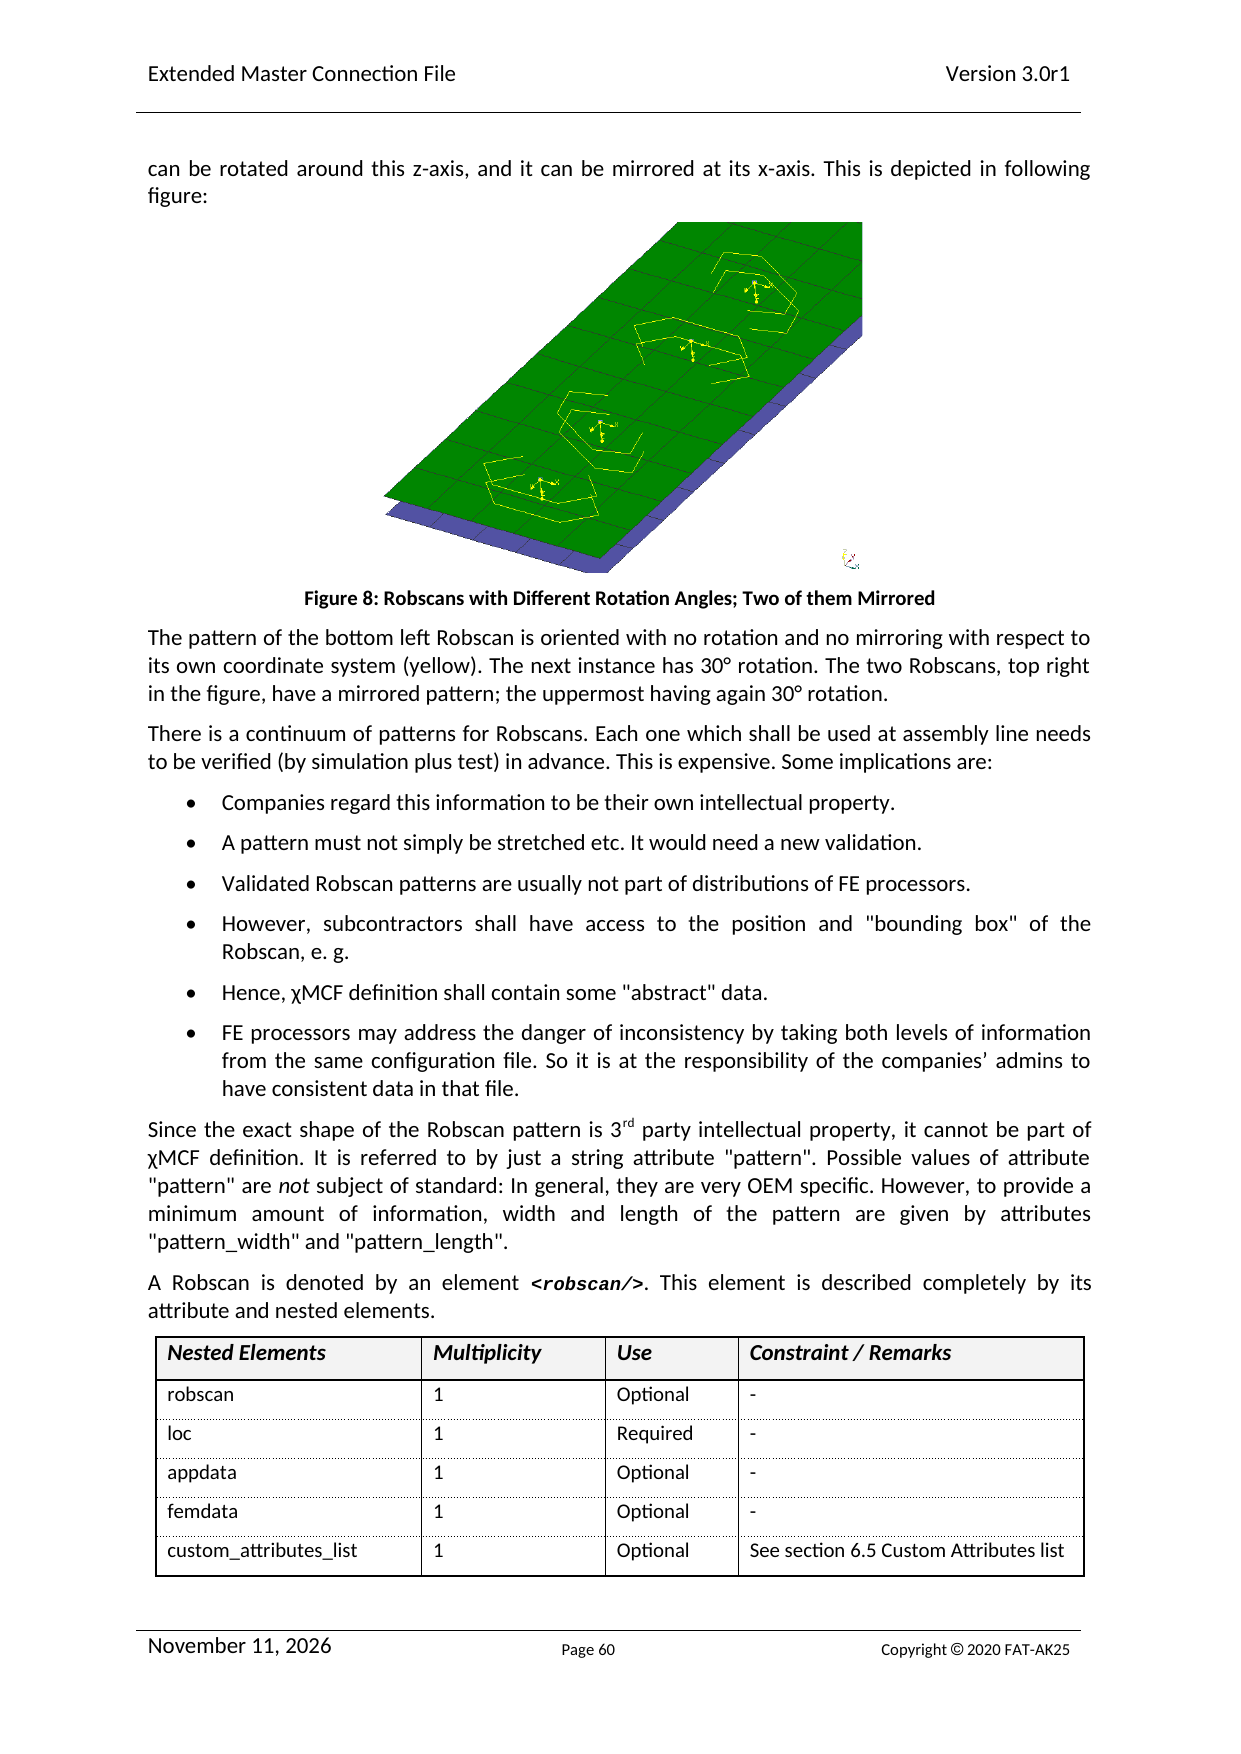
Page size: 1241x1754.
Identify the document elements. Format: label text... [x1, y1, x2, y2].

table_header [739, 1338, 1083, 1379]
list FE processors may address the danger of inconsistency by taking both levels of information from the same configuration file. So it is at the responsibility of the companies’ admins to have consistent data in that file. [185, 1018, 1092, 1103]
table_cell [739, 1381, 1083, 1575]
list A pattern must not simply be stretched etc. It would need a new validation. [185, 828, 1092, 856]
list Hence, χMCF definition shall contain some "abstract" data. [185, 978, 1092, 1006]
list Companies regard this information to be their own intellectual property. [185, 788, 1092, 816]
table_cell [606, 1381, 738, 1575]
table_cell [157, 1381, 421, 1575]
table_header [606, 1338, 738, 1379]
list However, subcontractors shall have access to the position and "bounding box" of the Robscan, e. g. [185, 909, 1092, 966]
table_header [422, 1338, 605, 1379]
list Validated Robscan patterns are usually not part of distributions of FE processors. [185, 869, 1092, 897]
picture [377, 222, 863, 573]
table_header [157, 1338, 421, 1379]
text Figure 8: Robscans with Different Rotation Angles; Two of them Mirrored [148, 585, 1092, 610]
text Since the exact shape of the Robscan pattern is 3rd party intellectual property, it cannot be part of χMCF definition. It is referred to by just a string attribute "pattern". Possible values of attribute "pattern" are not subject of standard: In general, they are very OEM specific. However, to provide a minimum amount of information, width and length of the pattern are given by attributes "pattern_width" and "pattern_length". [148, 1115, 1092, 1255]
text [148, 154, 1092, 210]
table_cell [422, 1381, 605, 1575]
text There is a continuum of patterns for Robscans. Each one which shall be used at assembly line needs to be verified (by simulation plus test) in advance. This is expensive. Some implications are: [148, 719, 1092, 775]
text The pattern of the bottom left Robscan is oriented with no rotation and no mirroring with respect to its own coordinate system (yellow). The next instance has 30° rotation. The two Robscans, top right in the figure, have a mirrored pattern; the uppermost having again 30° rotation. [148, 623, 1092, 707]
text A Robscan is denoted by an element <robscan/>. This element is described completely by its attribute and nested elements. [148, 1268, 1092, 1324]
